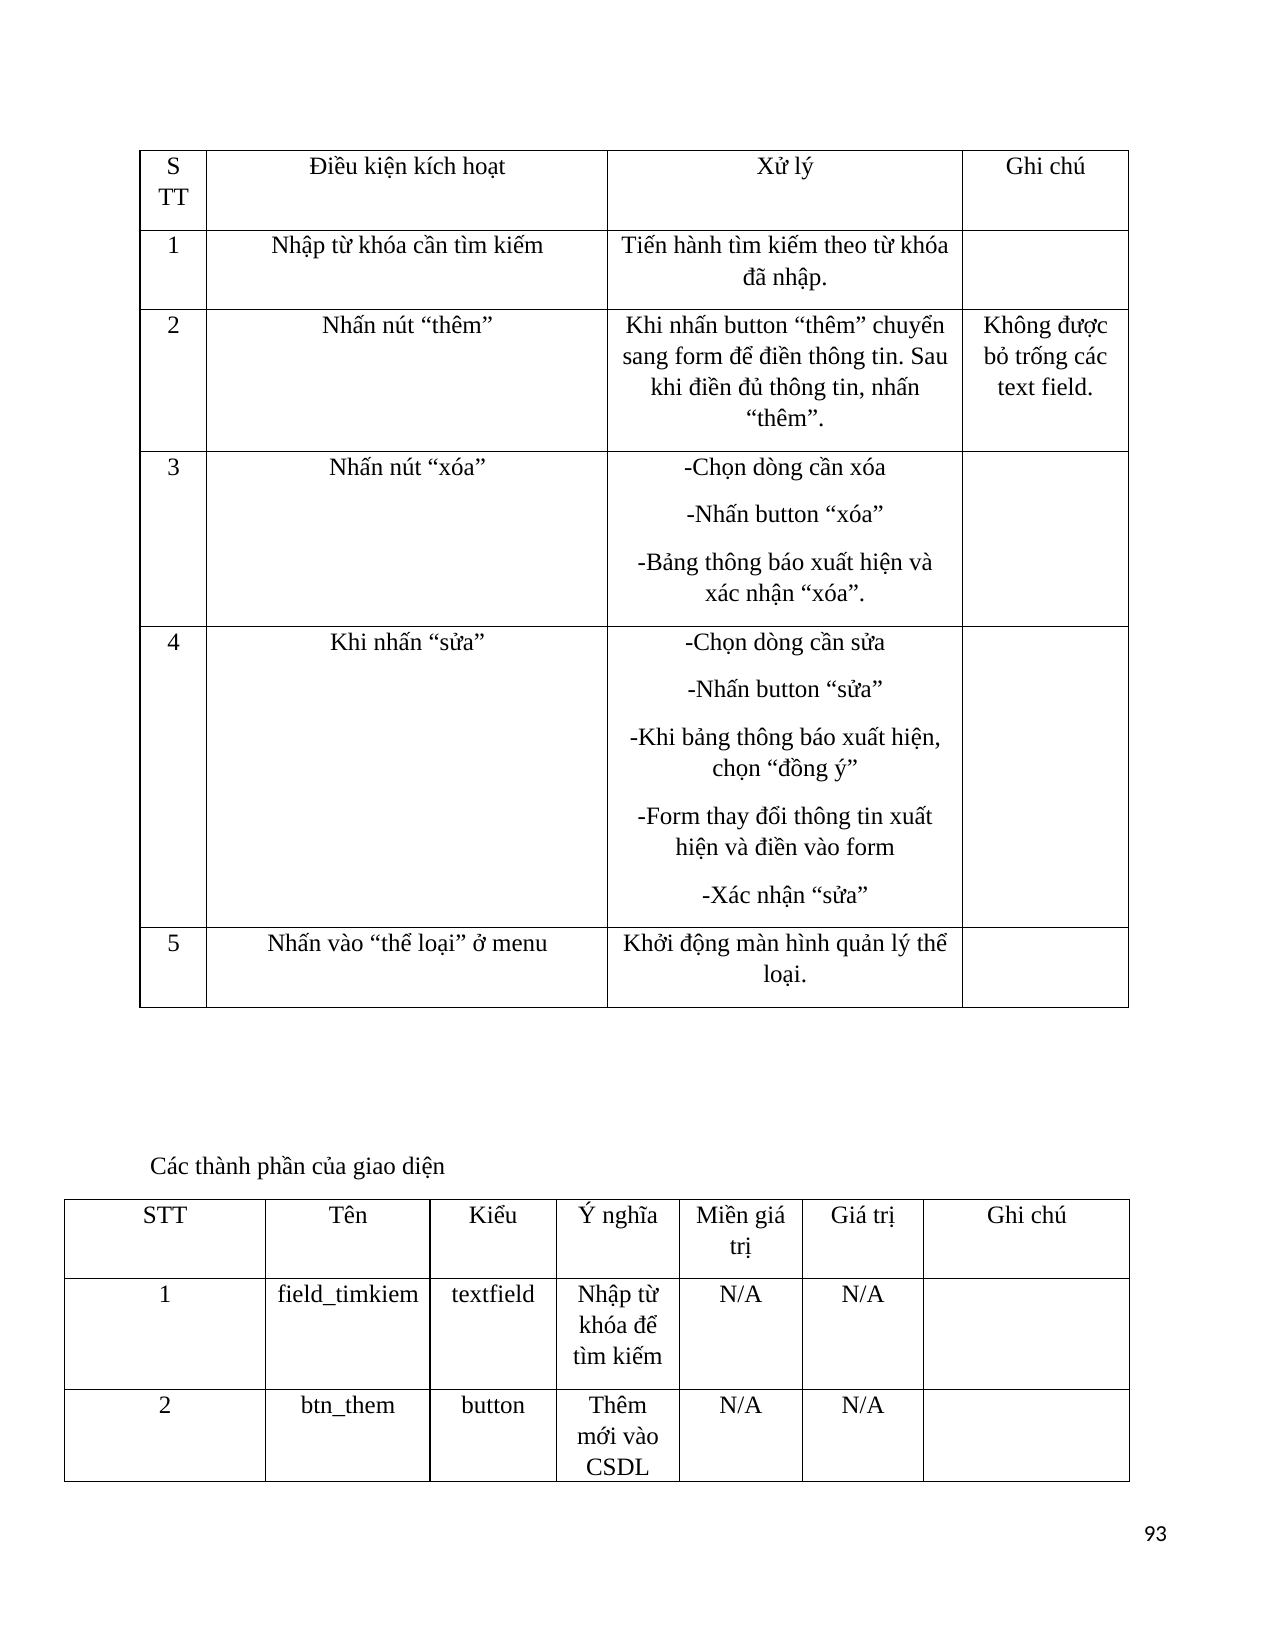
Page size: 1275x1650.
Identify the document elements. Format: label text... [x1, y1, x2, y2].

table_header Kiểu [431, 1200, 556, 1278]
table_cell 3 [141, 452, 206, 626]
table_cell [963, 627, 1128, 927]
table_cell Tiến hành tìm kiếm theo từ khóa đã nhập. [608, 231, 962, 309]
table_cell 4 [141, 627, 206, 927]
table_cell Khởi động màn hình quản lý thể loại. [608, 928, 962, 1007]
table_cell [963, 231, 1128, 309]
table_cell N/A [680, 1390, 802, 1481]
table_cell [924, 1390, 1129, 1481]
table_header Ý nghĩa [557, 1200, 679, 1278]
table_cell Khi nhấn button “thêm” chuyển sang form để điền thông tin. Sau khi điền đủ thông tin, nhấn “thêm”. [608, 310, 962, 451]
table_cell 5 [141, 928, 206, 1007]
text Các thành phần của giao diện [150, 1151, 1167, 1180]
table_cell button [431, 1390, 556, 1481]
table_cell Nhập từ khóa để tìm kiếm [557, 1279, 679, 1389]
table_cell Thêm mới vào CSDL [557, 1390, 679, 1481]
table_cell N/A [803, 1279, 923, 1389]
table_cell -Chọn dòng cần sửa -Nhấn button “sửa” -Khi bảng thông báo xuất hiện, chọn “đồng ý” -Form thay đổi thông tin xuất hiện và điền vào form -Xác nhận “sửa” [608, 627, 962, 927]
table_cell N/A [803, 1390, 923, 1481]
table_header Ghi chú [963, 151, 1128, 229]
table_header STT [65, 1200, 265, 1278]
table_cell Nhấn nút “thêm” [207, 310, 607, 451]
table_header STT [141, 151, 206, 229]
table_cell [963, 452, 1128, 626]
table_header Ghi chú [924, 1200, 1129, 1278]
table_header Điều kiện kích hoạt [207, 151, 607, 229]
table_cell [963, 928, 1128, 1007]
table_cell 2 [65, 1390, 265, 1481]
table_cell Nhấn vào “thể loại” ở menu [207, 928, 607, 1007]
table_cell btn_them [266, 1390, 429, 1481]
table_header Tên [266, 1200, 429, 1278]
table_cell 1 [141, 231, 206, 309]
table_cell field_timkiem [266, 1279, 429, 1389]
table_cell N/A [680, 1279, 802, 1389]
table_header Giá trị [803, 1200, 923, 1278]
table_cell 2 [141, 310, 206, 451]
table_cell Nhập từ khóa cần tìm kiếm [207, 231, 607, 309]
table_cell 1 [65, 1279, 265, 1389]
table_cell Không được bỏ trống các text field. [963, 310, 1128, 451]
table_cell -Chọn dòng cần xóa -Nhấn button “xóa” -Bảng thông báo xuất hiện và xác nhận “xóa”. [608, 452, 962, 626]
table_header Miền giá trị [680, 1200, 802, 1278]
table_cell textfield [431, 1279, 556, 1389]
table_cell [924, 1279, 1129, 1389]
table_header Xử lý [608, 151, 962, 229]
table_cell Nhấn nút “xóa” [207, 452, 607, 626]
table_cell Khi nhấn “sửa” [207, 627, 607, 927]
